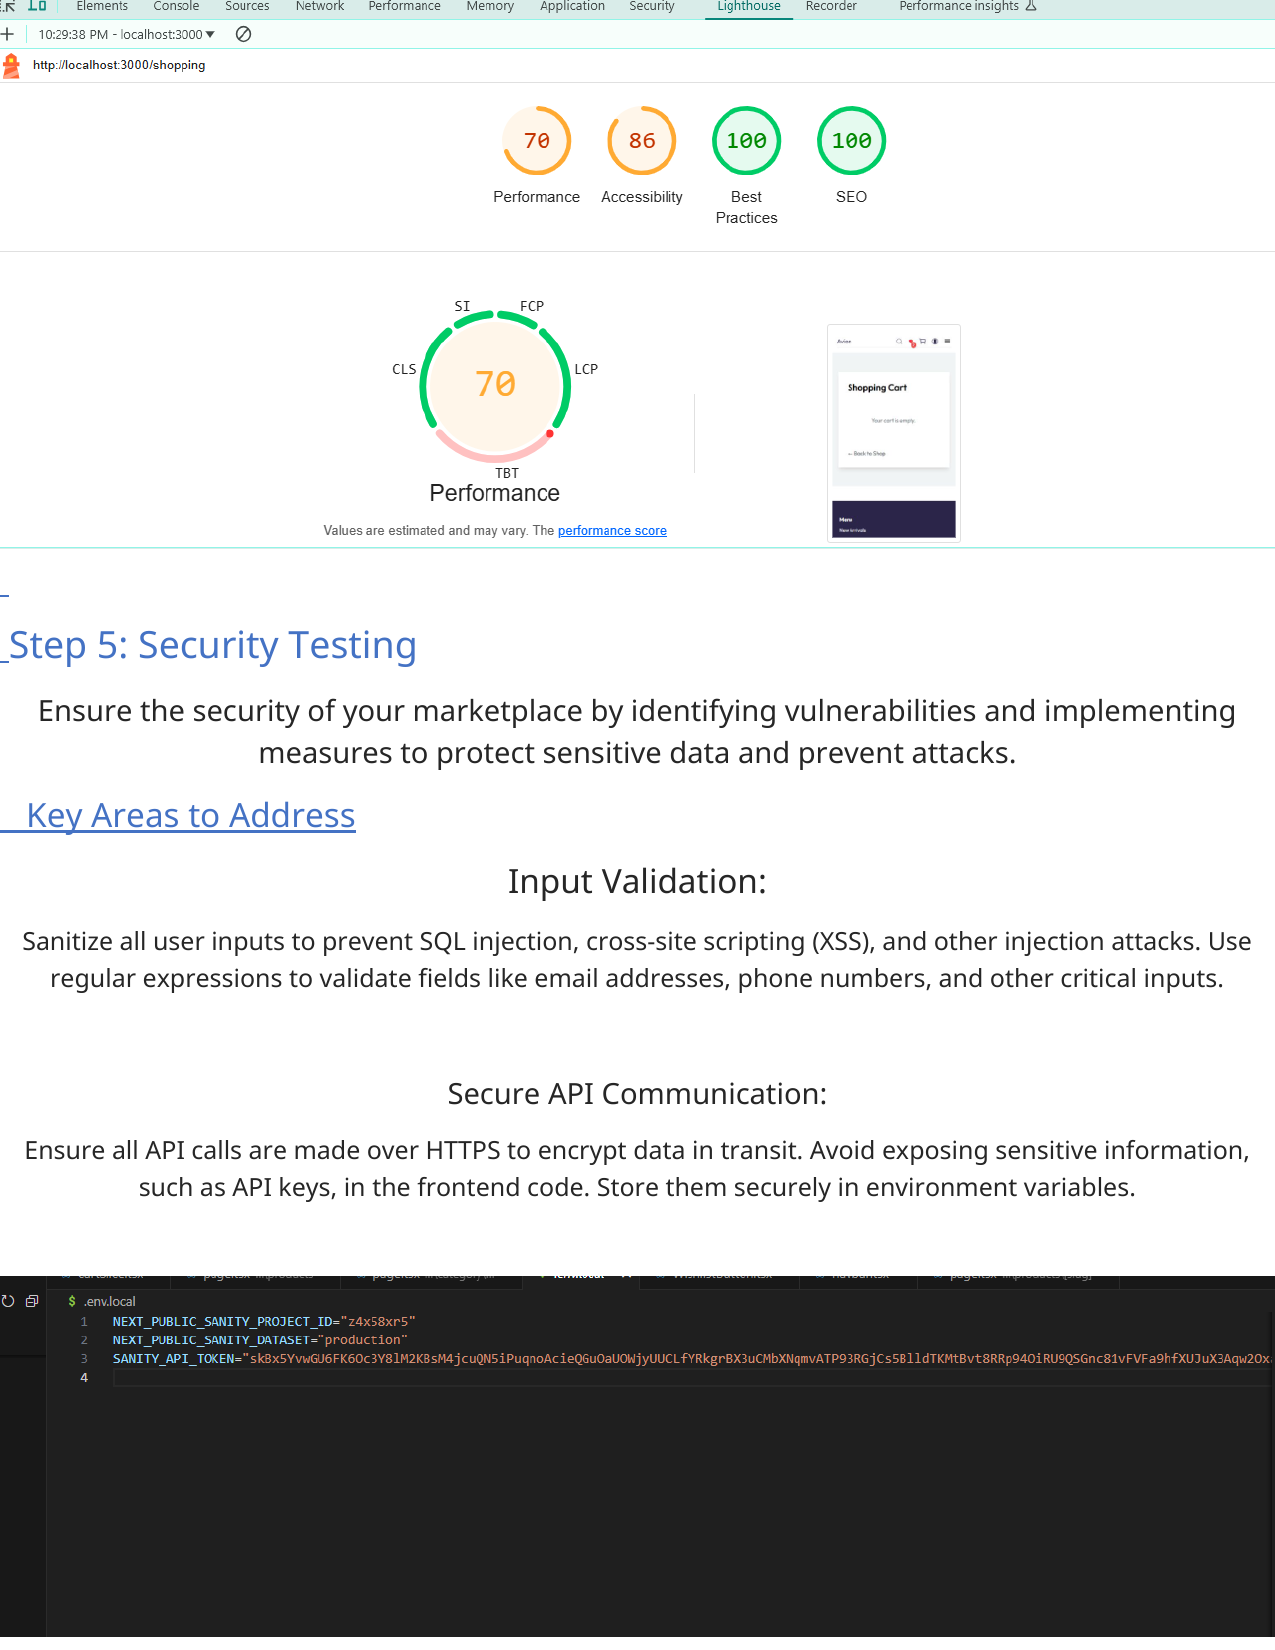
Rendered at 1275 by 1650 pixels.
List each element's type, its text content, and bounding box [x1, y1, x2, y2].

picture [0, 1276, 1275, 1637]
text Input Validation: [0, 858, 1275, 903]
picture [0, 0, 1275, 549]
text Key Areas to Address [0, 792, 1275, 838]
text Ensure all API calls are made over HTTPS to encrypt data in transit. Avoid exposing sensitive information, such as API keys, in the frontend code. Store them securely in environment variables. [0, 1133, 1275, 1203]
text Secure API Communication: [0, 1073, 1275, 1113]
text Ensure the security of your marketplace by identifying vulnerabilities and implementing measures to protect sensitive data and prevent attacks. [0, 690, 1275, 772]
text Step 5: Security Testing [0, 618, 1275, 669]
text Sanitize all user inputs to prevent SQL injection, cross-site scripting (XSS), and other injection attacks. Use regular expressions to validate fields like email addresses, phone numbers, and other critical inputs. [0, 923, 1275, 994]
